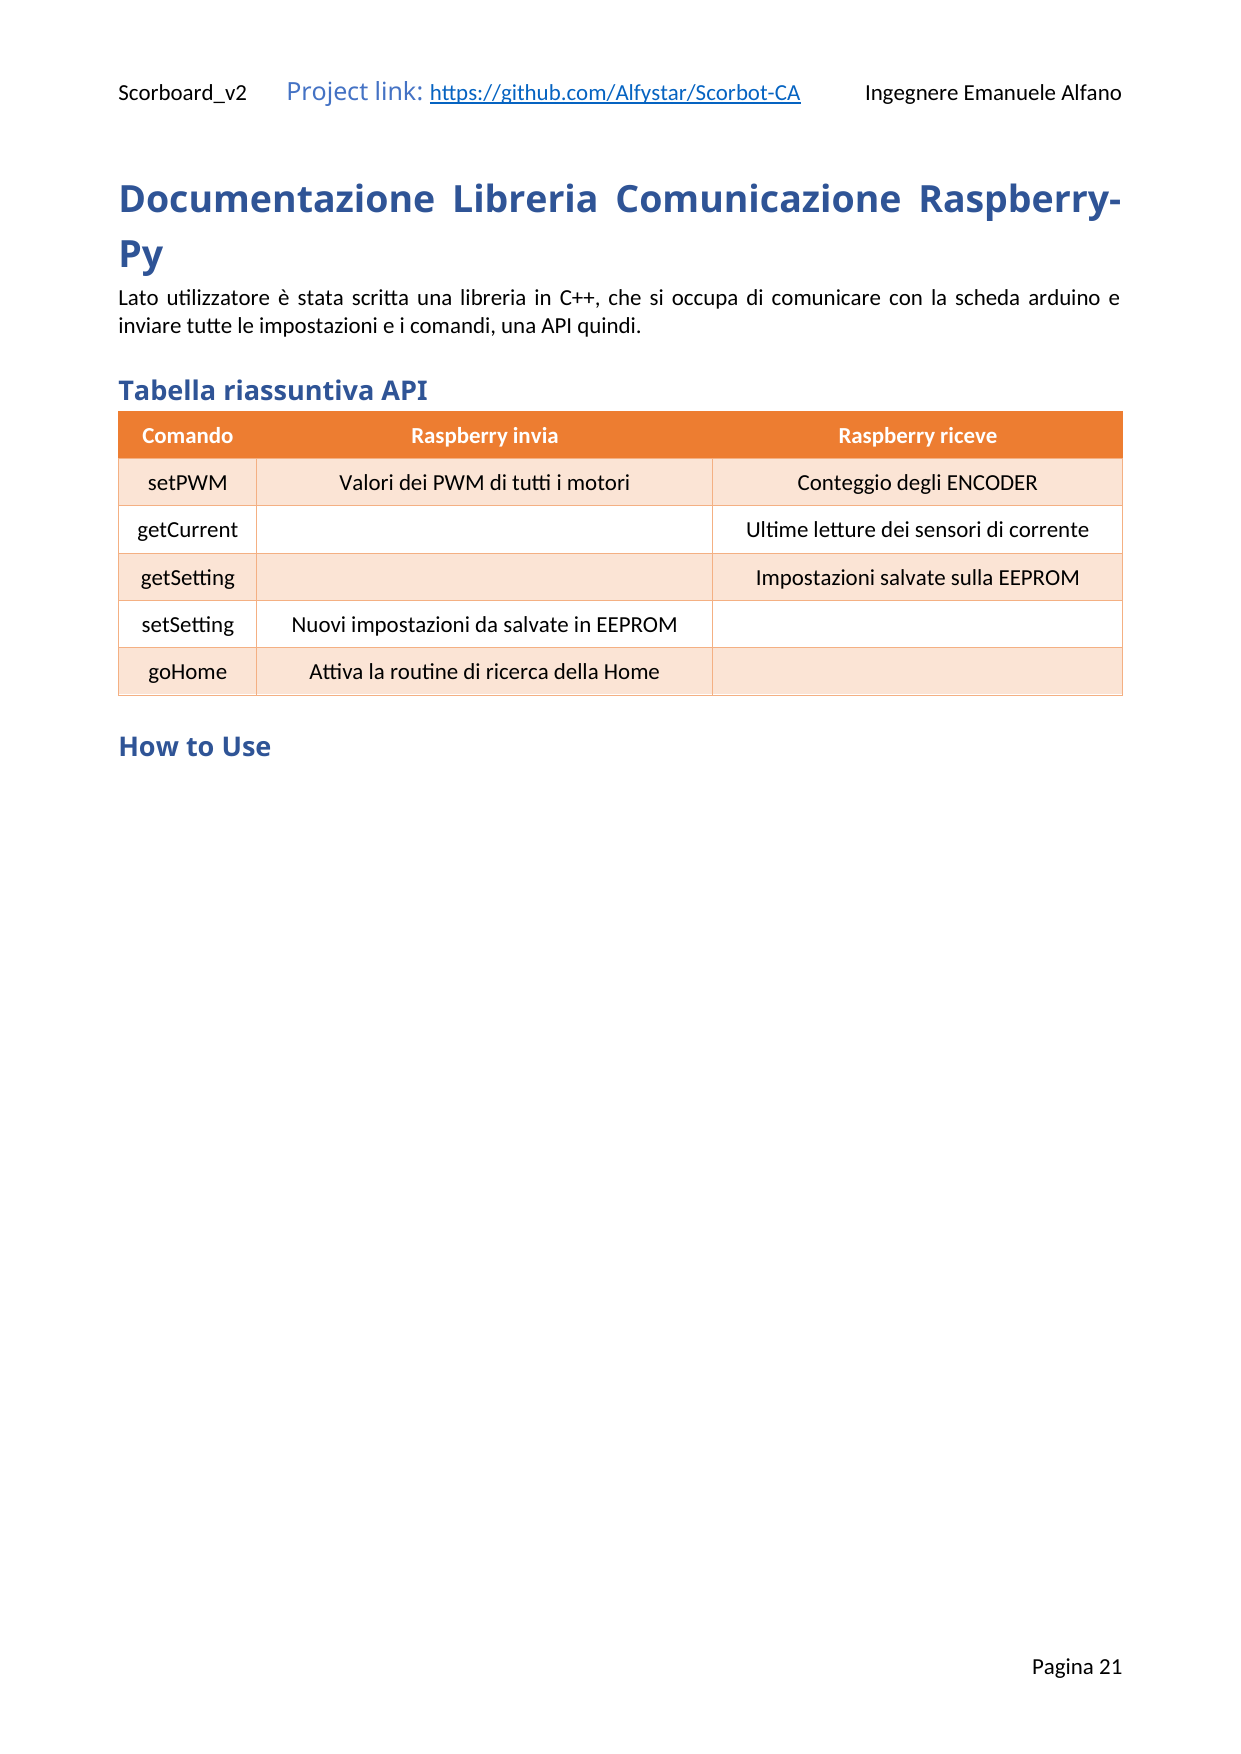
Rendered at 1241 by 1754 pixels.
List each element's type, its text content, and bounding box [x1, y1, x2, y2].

subtitle Documentazione Libreria Comunicazione Raspberry-Py [118, 173, 1122, 279]
table_cell [713, 601, 1122, 647]
table_cell [257, 506, 712, 553]
subtitle How to Use [118, 728, 1122, 765]
table_header Comando [119, 412, 256, 458]
table_cell Impostazioni salvate sulla EEPROM [713, 554, 1122, 600]
table_cell Attiva la routine di ricerca della Home [257, 648, 712, 694]
table_cell [257, 554, 712, 600]
subtitle Tabella riassuntiva API [118, 371, 1122, 408]
table_cell [713, 648, 1122, 694]
table_cell Ultime letture dei sensori di corrente [713, 506, 1122, 553]
table_cell goHome [119, 648, 256, 694]
table_header Raspberry invia [257, 412, 712, 458]
table_cell Valori dei PWM di tutti i motori [257, 459, 712, 505]
table_cell Nuovi impostazioni da salvate in EEPROM [257, 601, 712, 647]
table_cell setPWM [119, 459, 256, 505]
table_cell setSetting [119, 601, 256, 647]
table_cell getSetting [119, 554, 256, 600]
table_header Raspberry riceve [713, 412, 1122, 458]
table_cell getCurrent [119, 506, 256, 553]
text Lato utilizzatore è stata scritta una libreria in C++, che si occupa di comunicare con la scheda arduino e inviare tutte le impostazioni e i comandi, una API quindi. [118, 283, 1122, 339]
table_cell Conteggio degli ENCODER [713, 459, 1122, 505]
